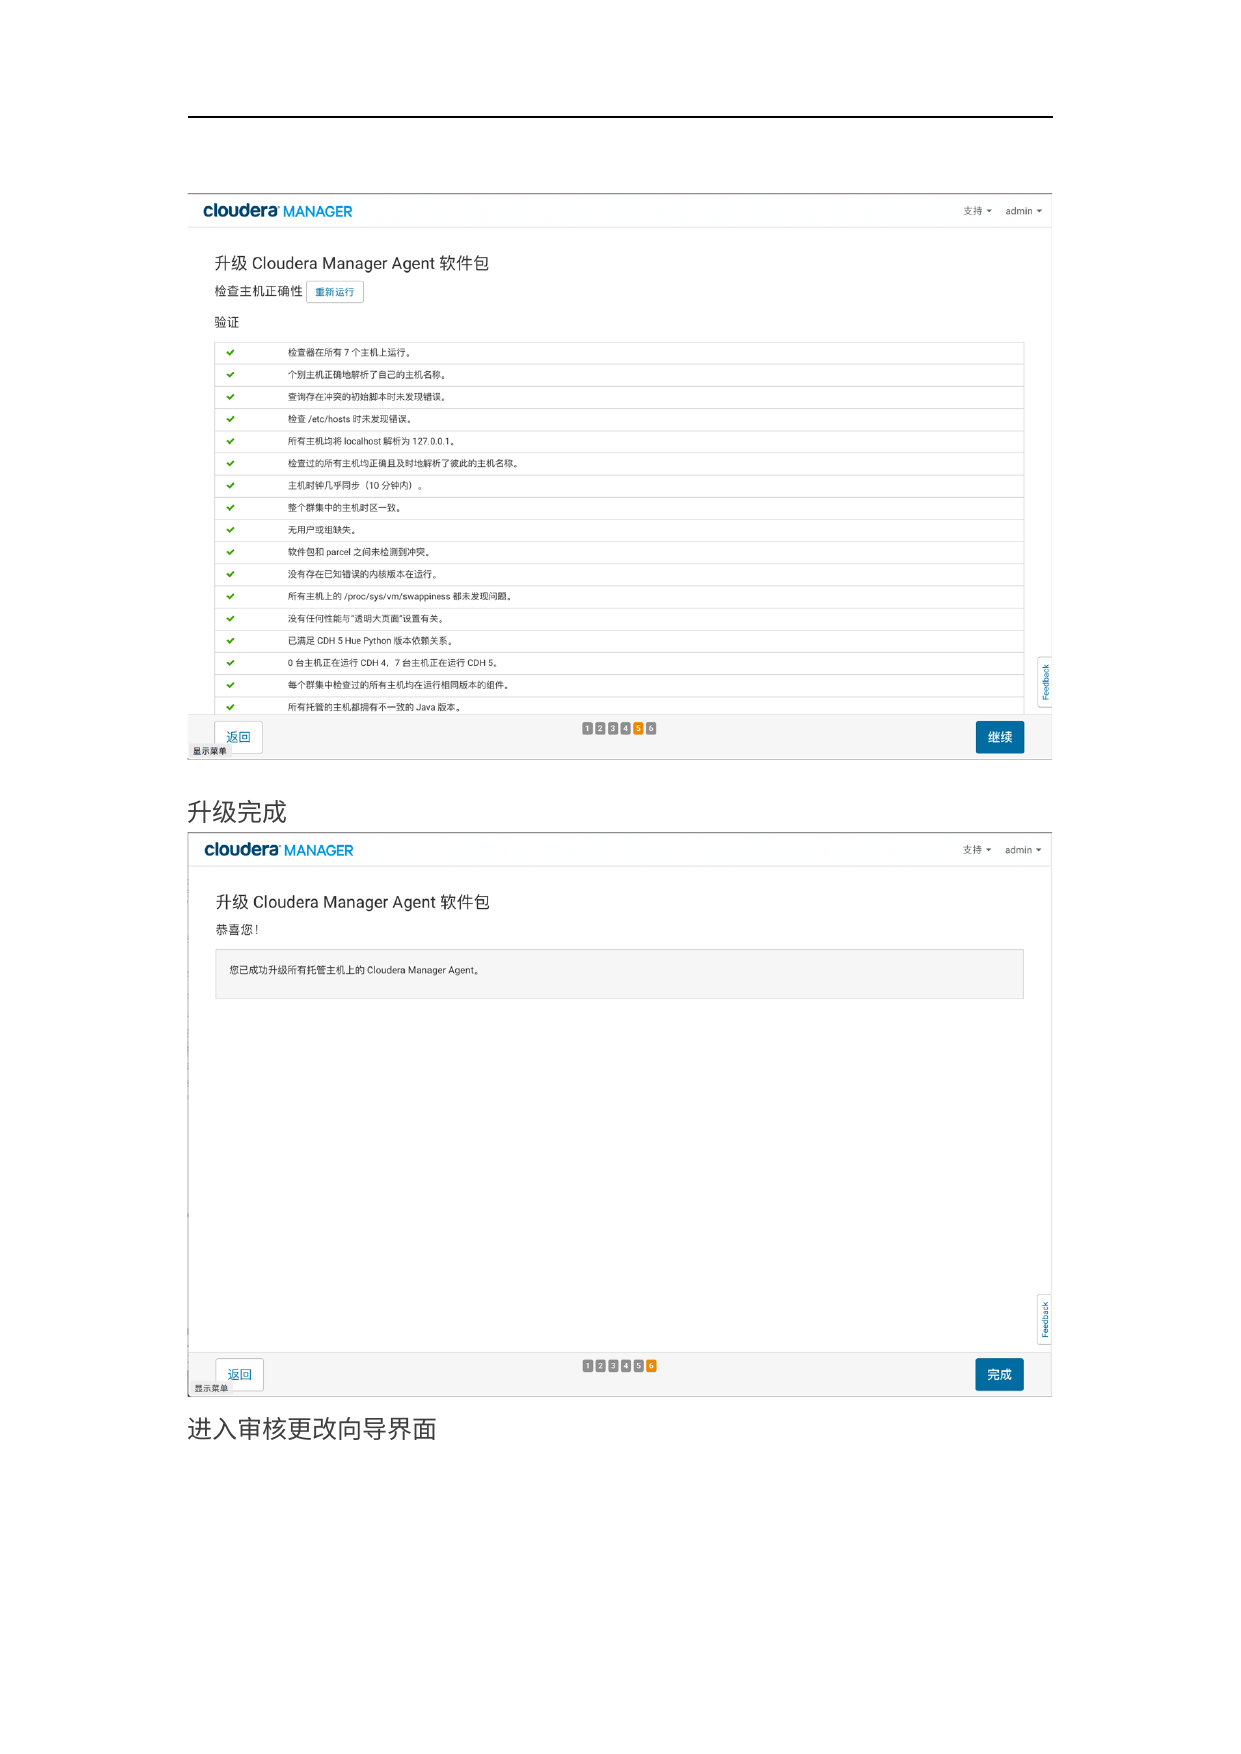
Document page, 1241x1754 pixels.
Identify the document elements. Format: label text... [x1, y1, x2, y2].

text 升级完成 [187, 789, 1053, 832]
text 进入审核更改向导界面 [187, 1406, 1053, 1450]
